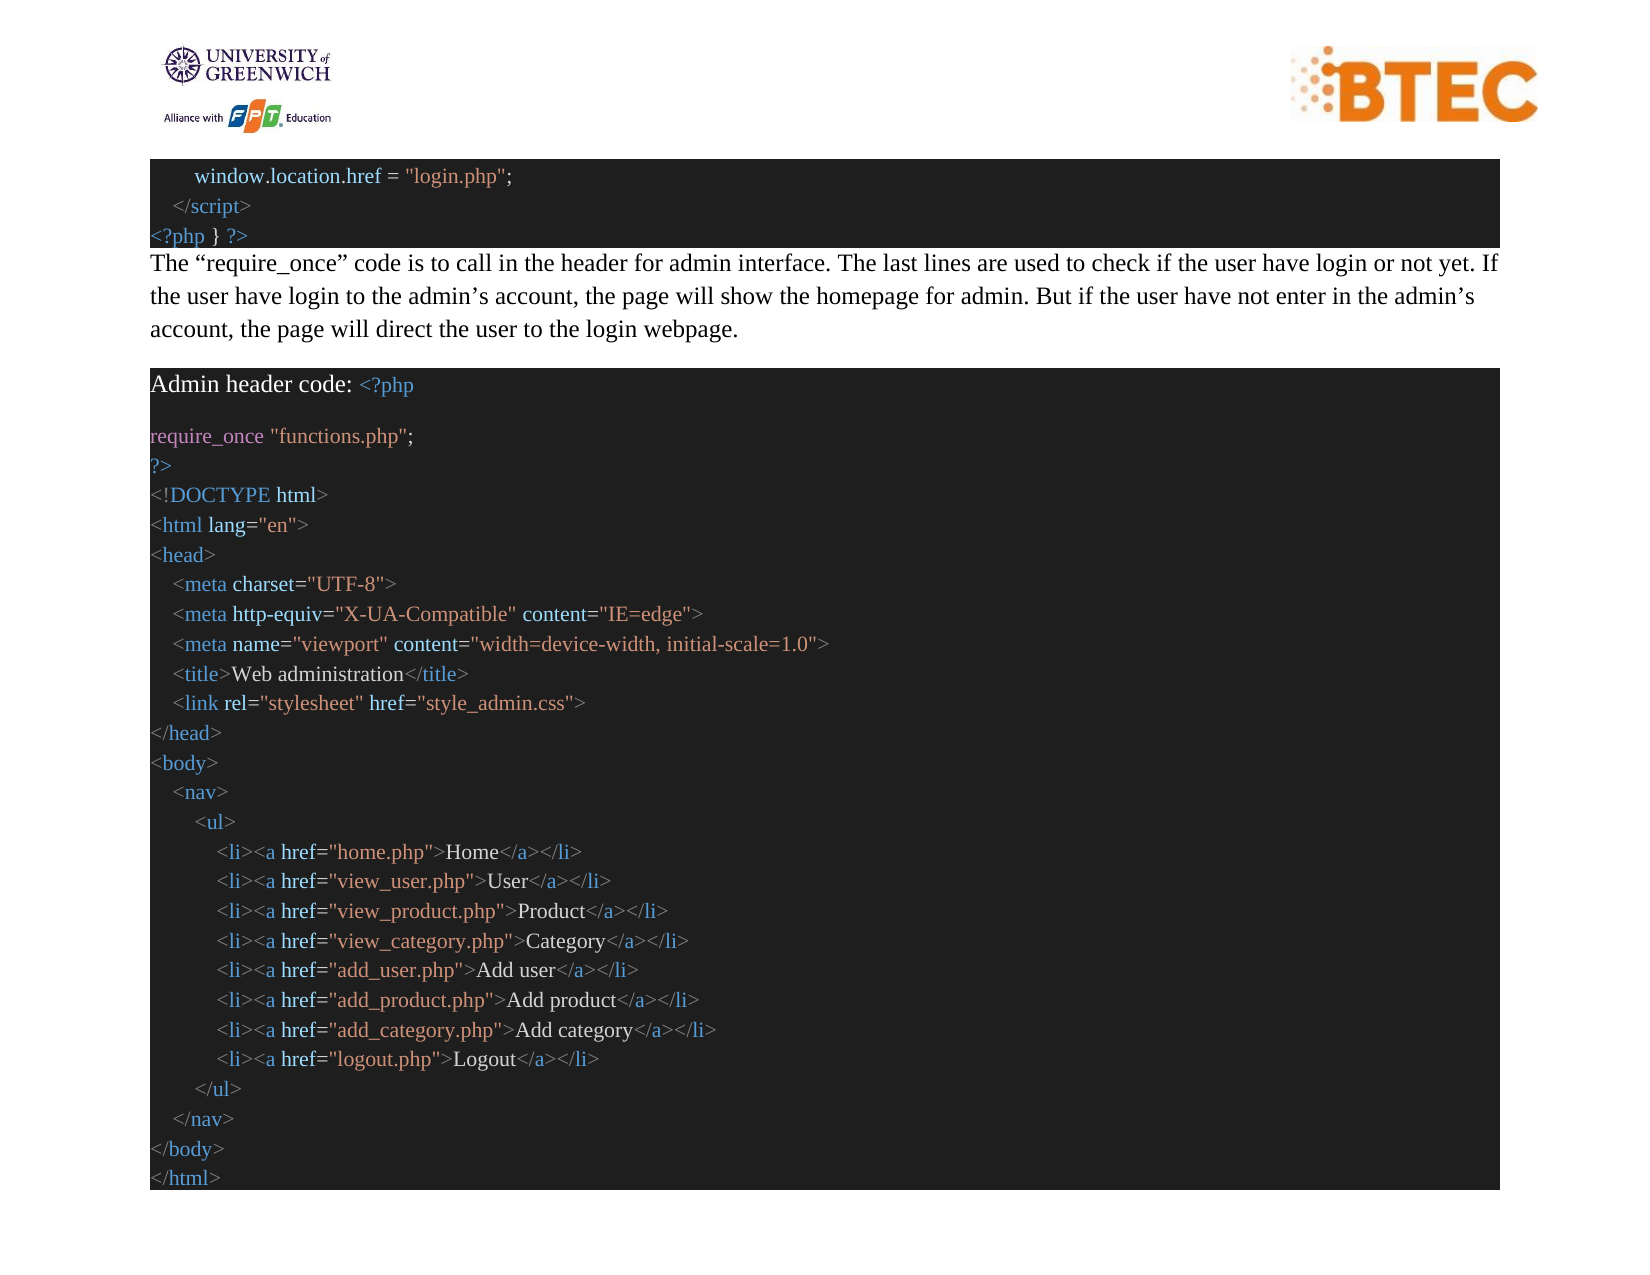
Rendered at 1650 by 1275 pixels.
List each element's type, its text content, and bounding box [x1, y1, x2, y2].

text </ul> [150, 1072, 1500, 1101]
text require_once "functions.php"; [150, 418, 1500, 448]
text The “require_once” code is to call in the header for admin interface. The last lines are used to check if the user have login or not yet. If the user have login to the admin’s account, the page will show the homepage for admin. But if the user have not enter in the admin’s account, the page will direct the user to the login webpage. [150, 248, 1500, 343]
text <li><a href="add_category.php">Add category</a></li> [150, 1012, 1500, 1042]
text <!DOCTYPE html> [150, 478, 1500, 508]
text </body> [150, 1131, 1500, 1161]
text Admin header code: <?php [150, 368, 1500, 398]
text <li><a href="logout.php">Logout</a></li> [150, 1042, 1500, 1072]
picture [150, 32, 343, 144]
text </html> [150, 1161, 1500, 1190]
picture [1290, 46, 1538, 122]
text <?php } ?> [150, 218, 1500, 248]
text <li><a href="add_user.php">Add user</a></li> [150, 953, 1500, 983]
text <nav> [150, 775, 1500, 804]
text <li><a href="add_product.php">Add product</a></li> [150, 983, 1500, 1012]
text </nav> [150, 1101, 1500, 1131]
text </script> [150, 189, 1500, 218]
text <li><a href="home.php">Home</a></li> [150, 834, 1500, 864]
text <li><a href="view_category.php">Category</a></li> [150, 923, 1500, 953]
text <ul> [150, 804, 1500, 834]
text </head> [150, 715, 1500, 745]
text window.location.href = "login.php"; [150, 159, 1500, 189]
text ?> [150, 448, 1500, 478]
text <li><a href="view_user.php">User</a></li> [150, 864, 1500, 893]
text <body> [150, 745, 1500, 775]
text <title>Web administration</title> [150, 656, 1500, 686]
text <li><a href="view_product.php">Product</a></li> [150, 893, 1500, 923]
text <html lang="en"> [150, 508, 1500, 537]
text <link rel="stylesheet" href="style_admin.css"> [150, 686, 1500, 715]
text <head> [150, 537, 1500, 567]
text <meta http-equiv="X-UA-Compatible" content="IE=edge"> [150, 597, 1500, 626]
text <meta name="viewport" content="width=device-width, initial-scale=1.0"> [150, 626, 1500, 656]
text <meta charset="UTF-8"> [150, 567, 1500, 597]
